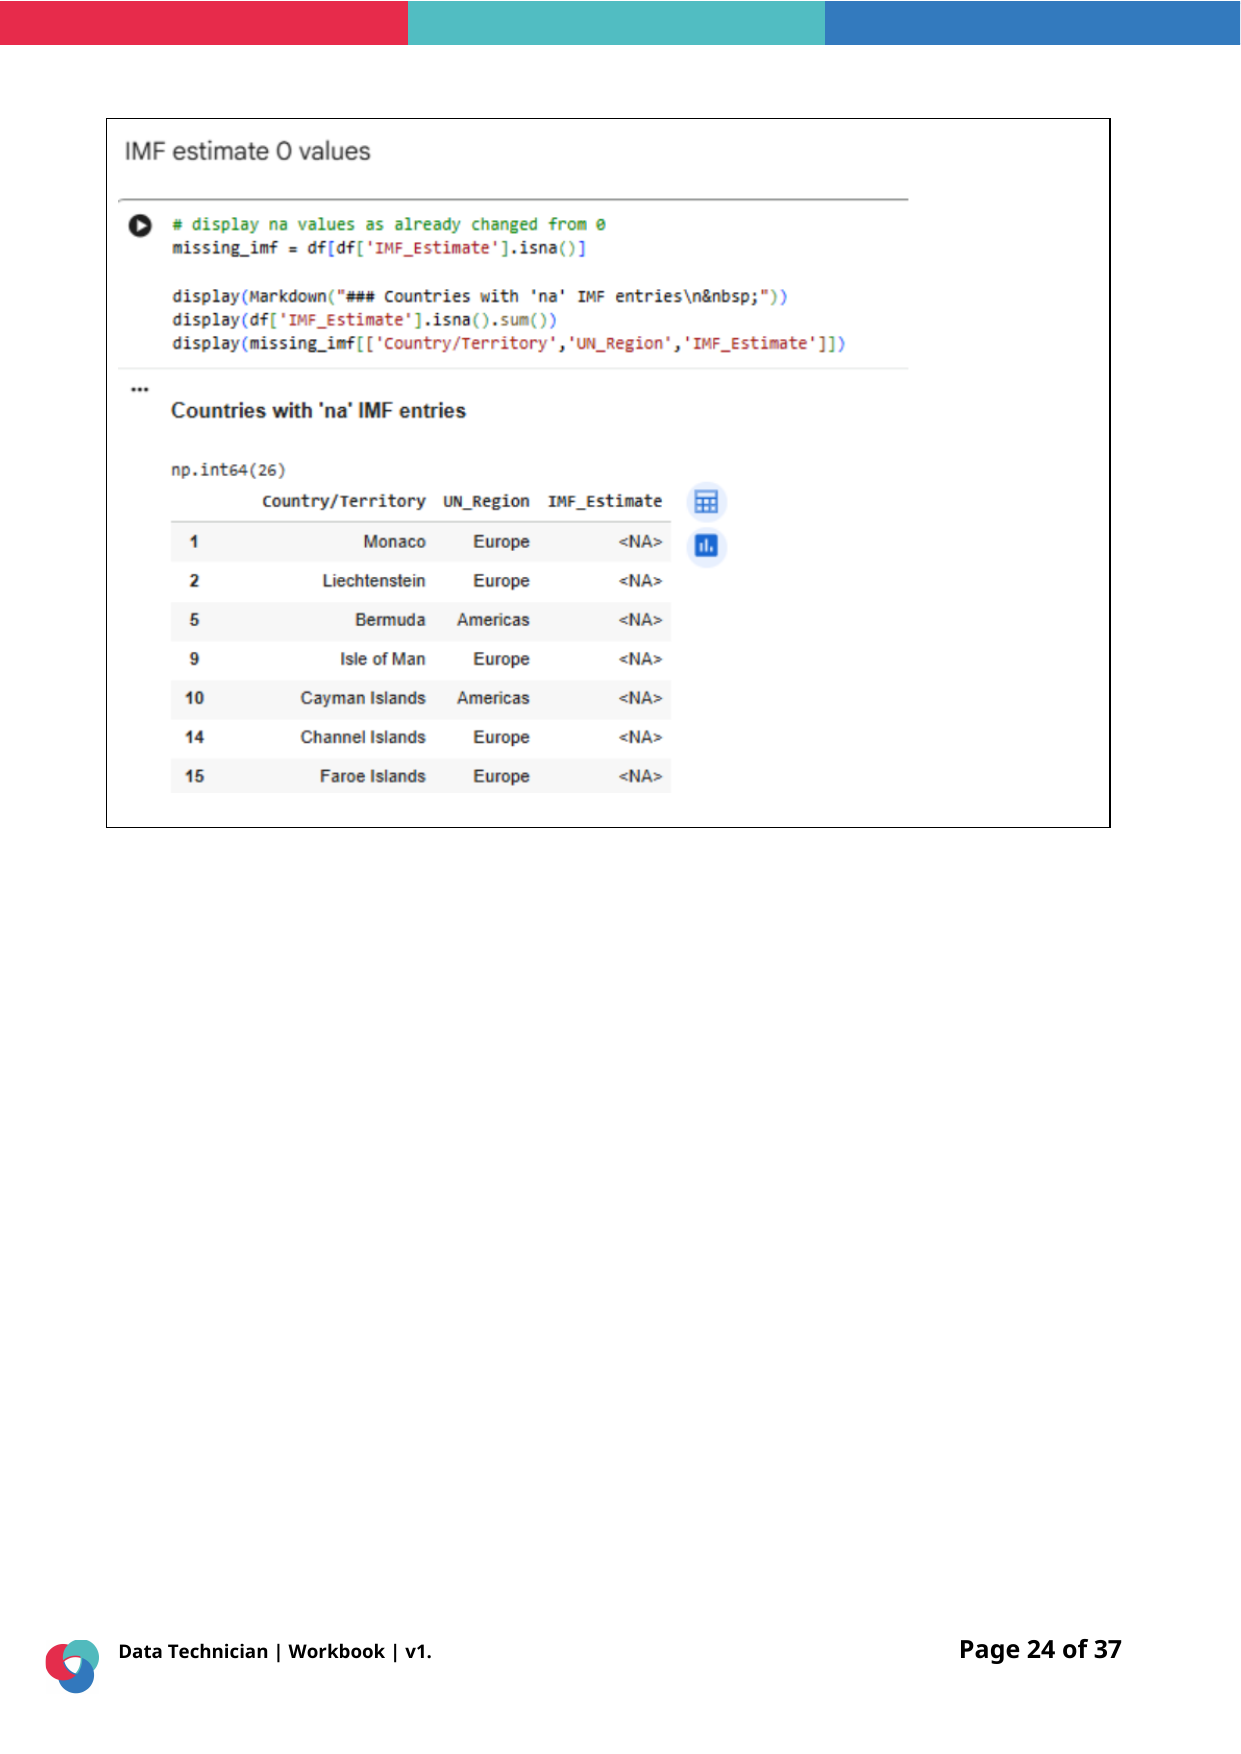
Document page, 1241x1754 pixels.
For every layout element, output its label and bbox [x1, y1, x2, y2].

picture [45, 1640, 100, 1694]
picture [118, 119, 909, 793]
table_header [107, 119, 1109, 827]
